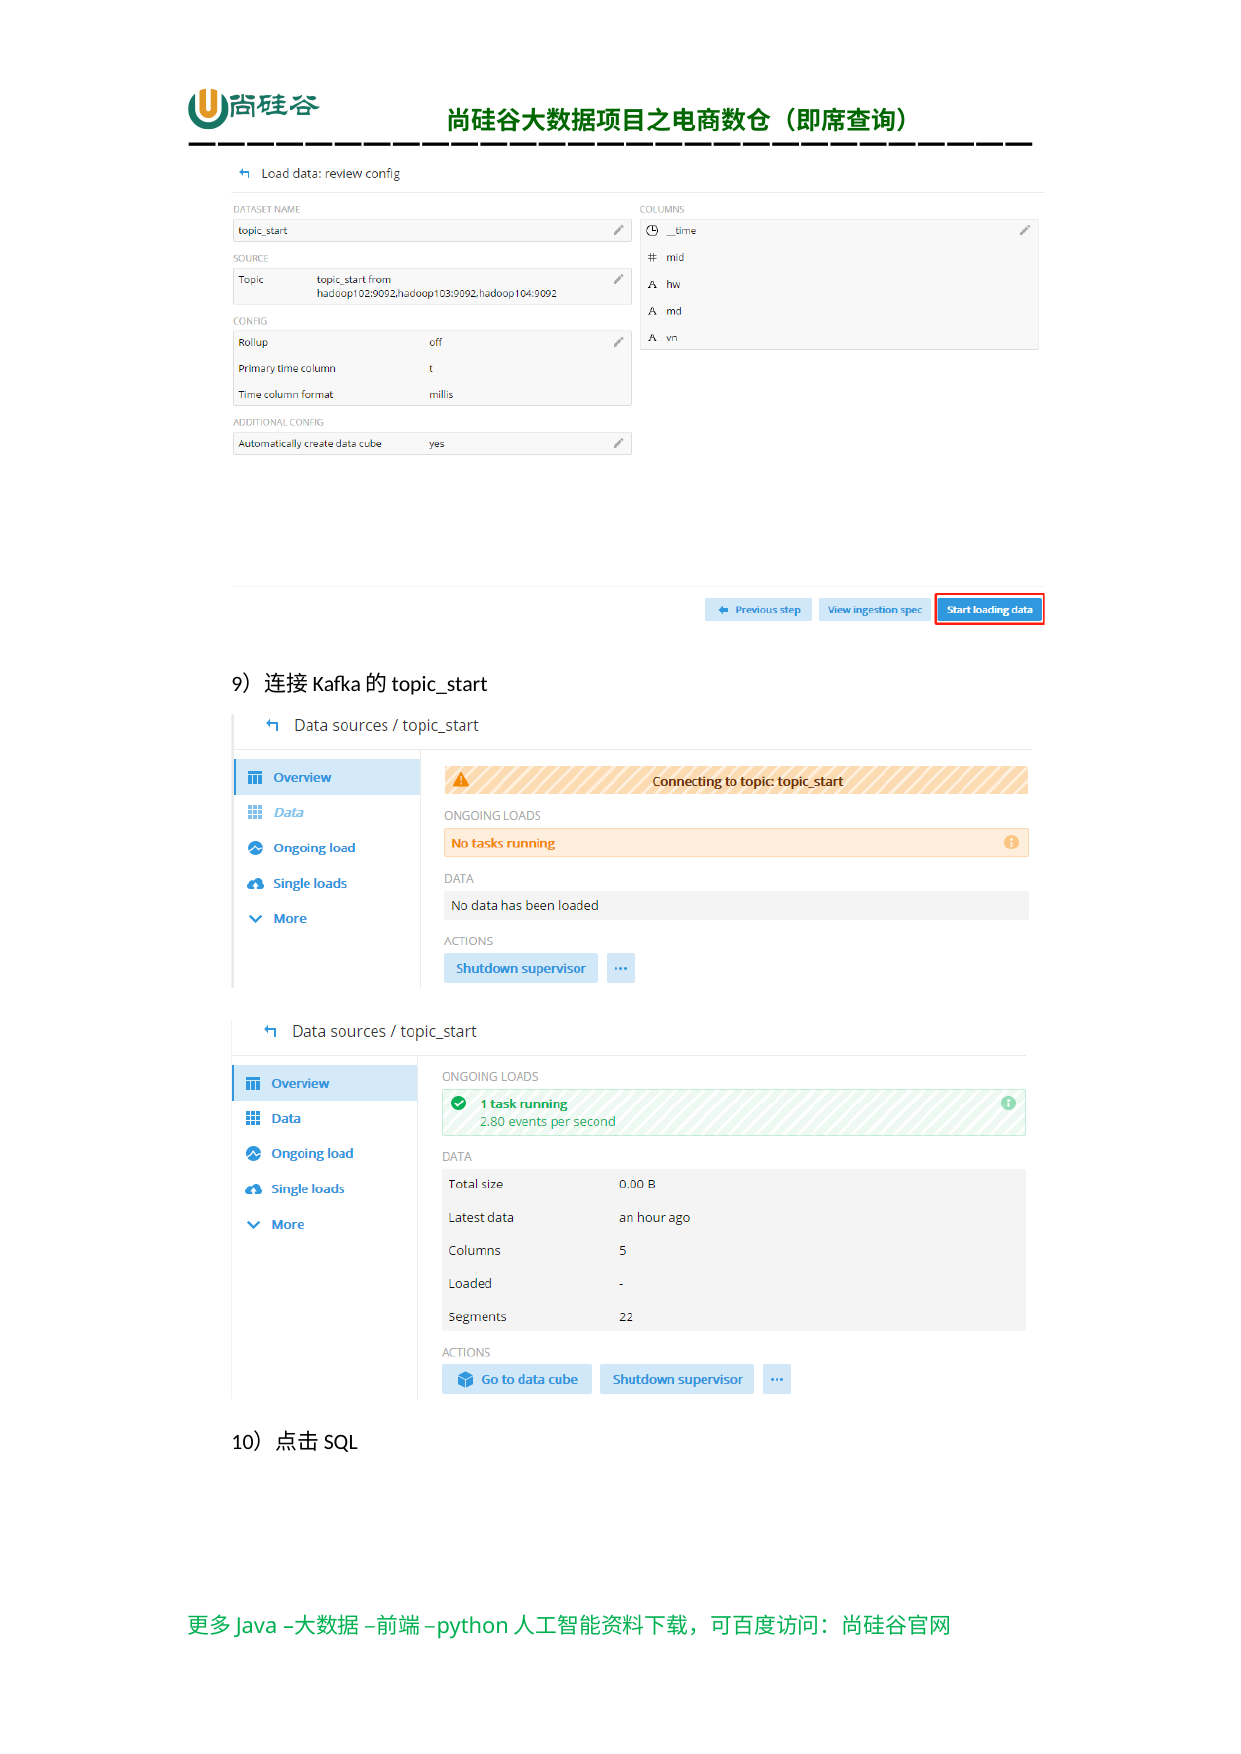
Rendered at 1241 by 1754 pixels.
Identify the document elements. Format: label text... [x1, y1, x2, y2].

text 9）连接Kafka的topic_start [187, 666, 1053, 698]
picture [231, 1020, 1027, 1399]
picture [231, 714, 1032, 988]
picture [187, 88, 321, 130]
text 10）点击SQL [187, 1423, 1053, 1456]
picture [231, 165, 1045, 626]
